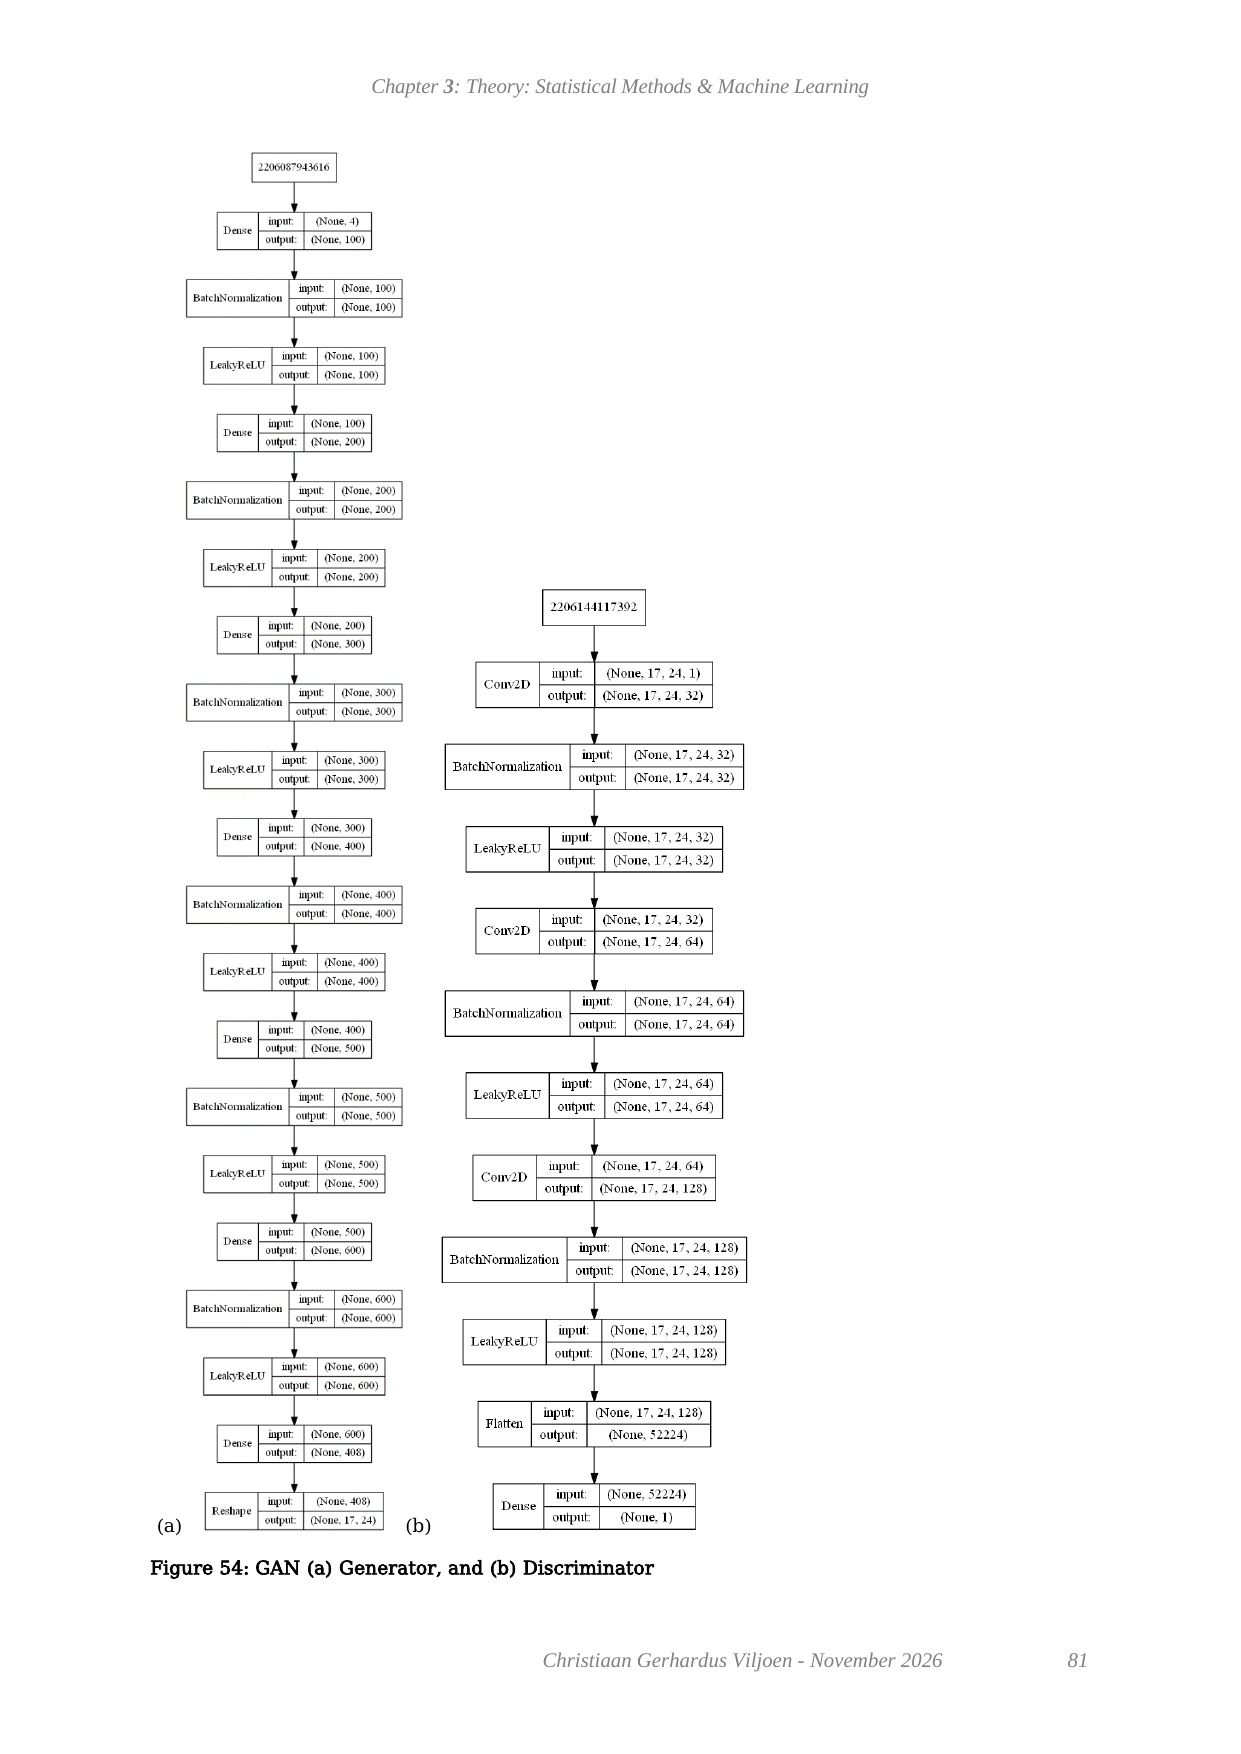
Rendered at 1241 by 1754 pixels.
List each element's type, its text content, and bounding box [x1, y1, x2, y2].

picture [183, 150, 405, 1533]
text Figure 54: GAN (a) Generator, and (b) Discriminator [150, 1556, 1090, 1578]
picture [438, 585, 750, 1533]
